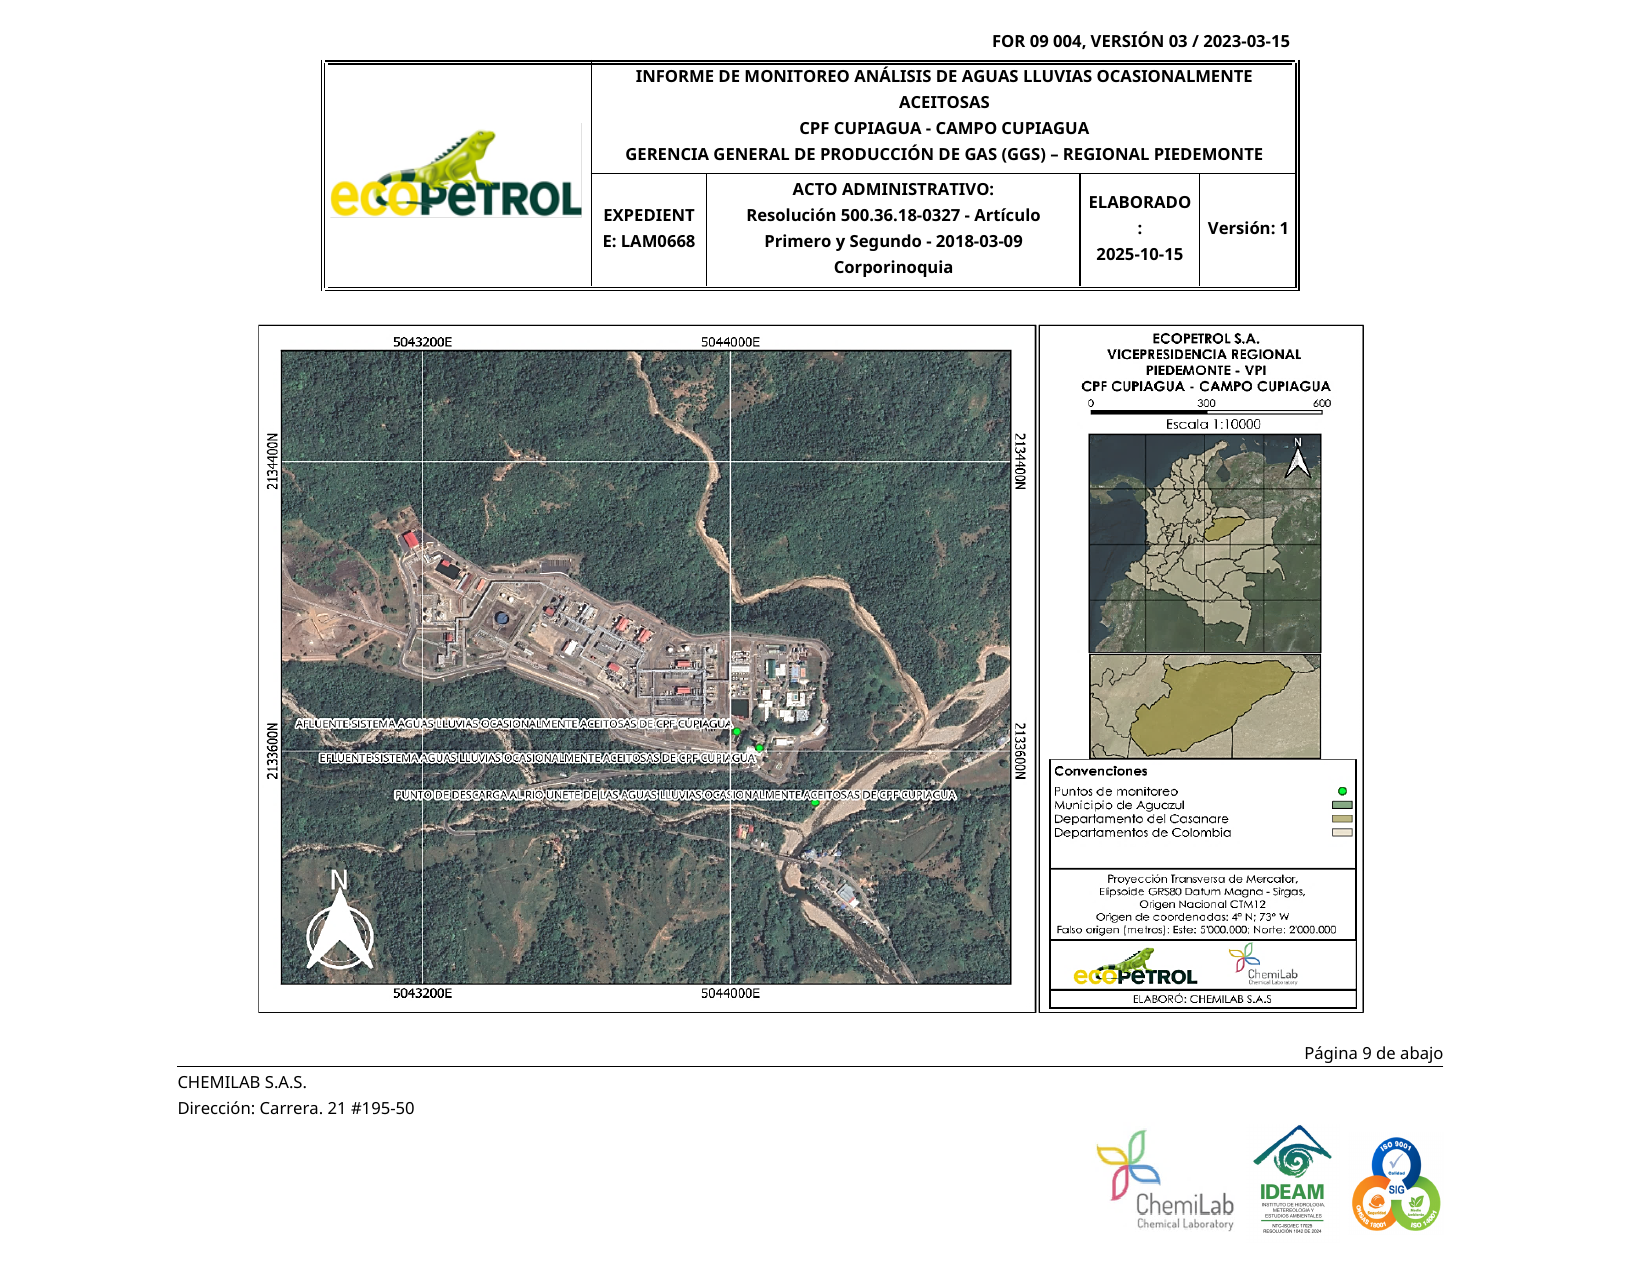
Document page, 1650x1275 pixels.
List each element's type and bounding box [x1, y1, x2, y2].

picture [1348, 1132, 1444, 1235]
picture [248, 316, 1372, 1018]
picture [1091, 1122, 1340, 1245]
picture [330, 123, 584, 220]
